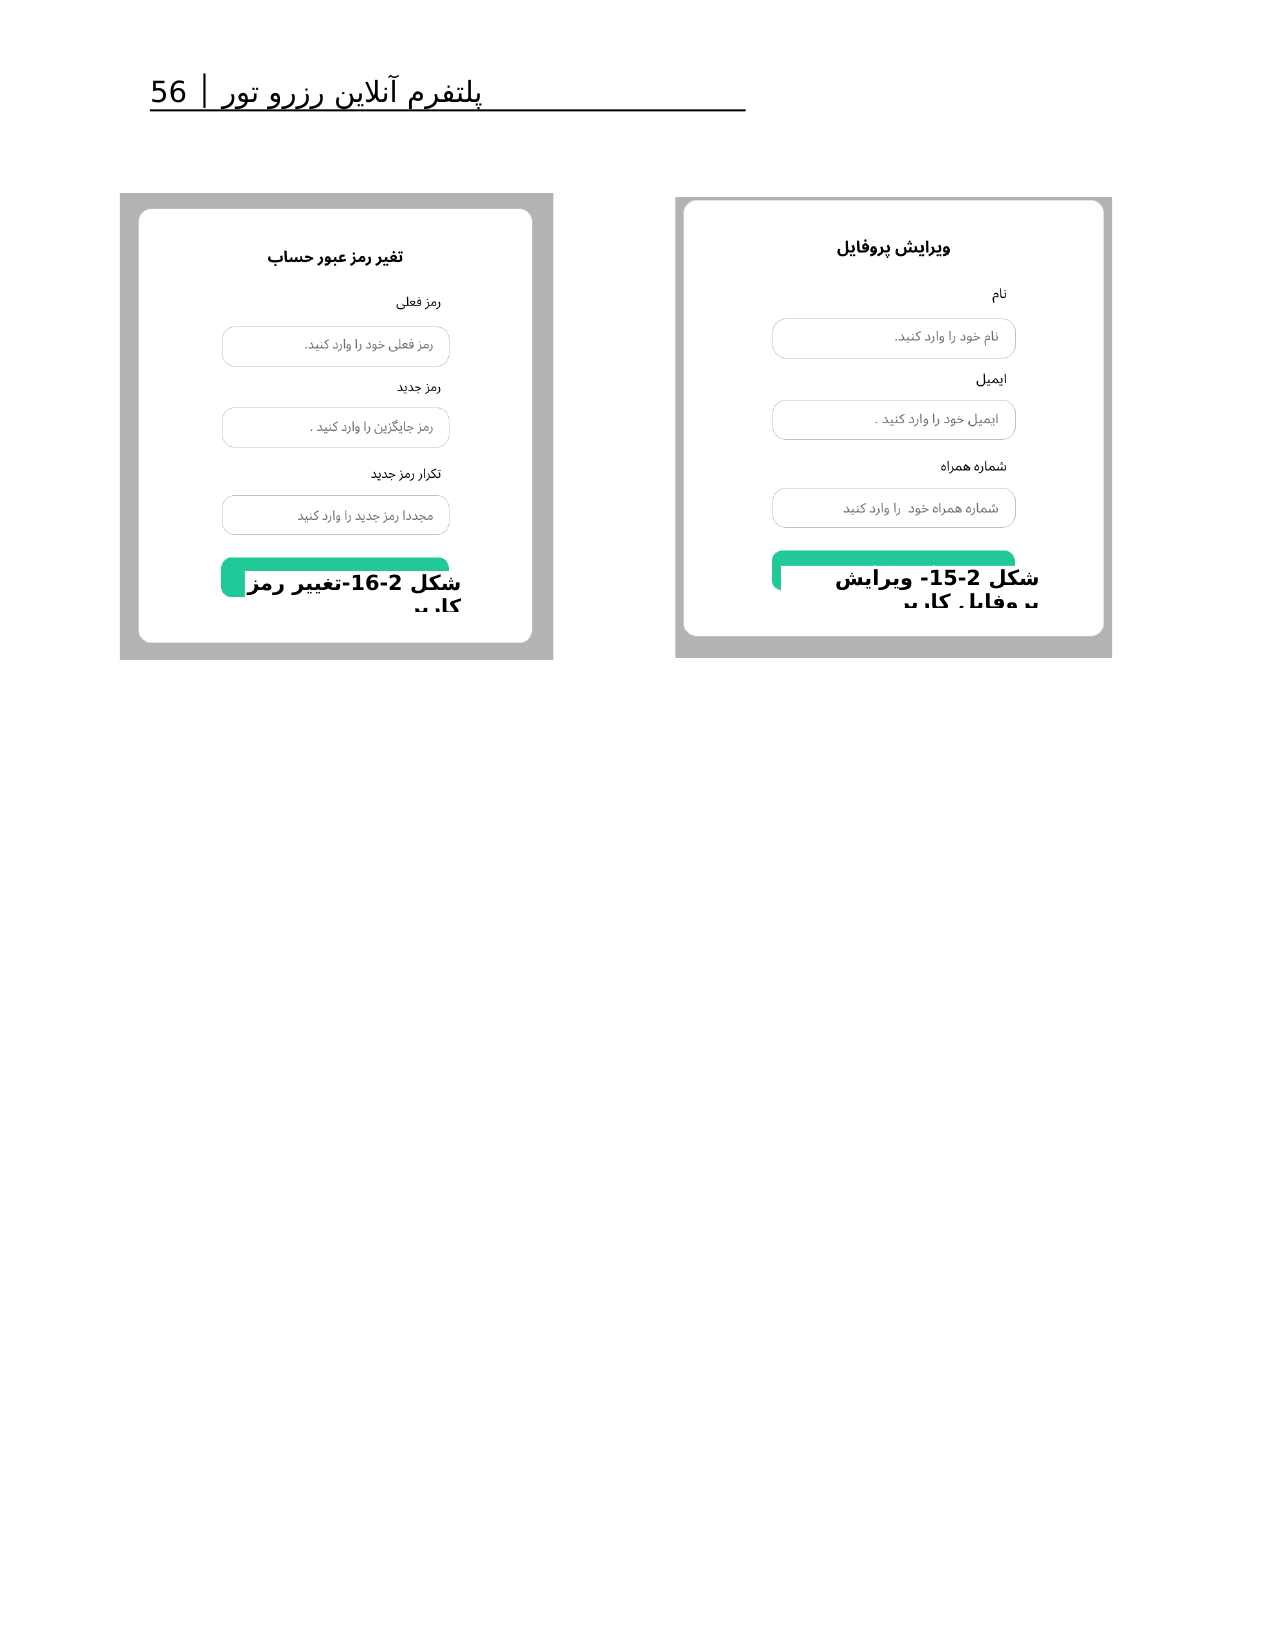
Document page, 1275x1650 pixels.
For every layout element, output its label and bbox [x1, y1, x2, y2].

picture [118, 193, 554, 659]
picture [674, 197, 1113, 657]
